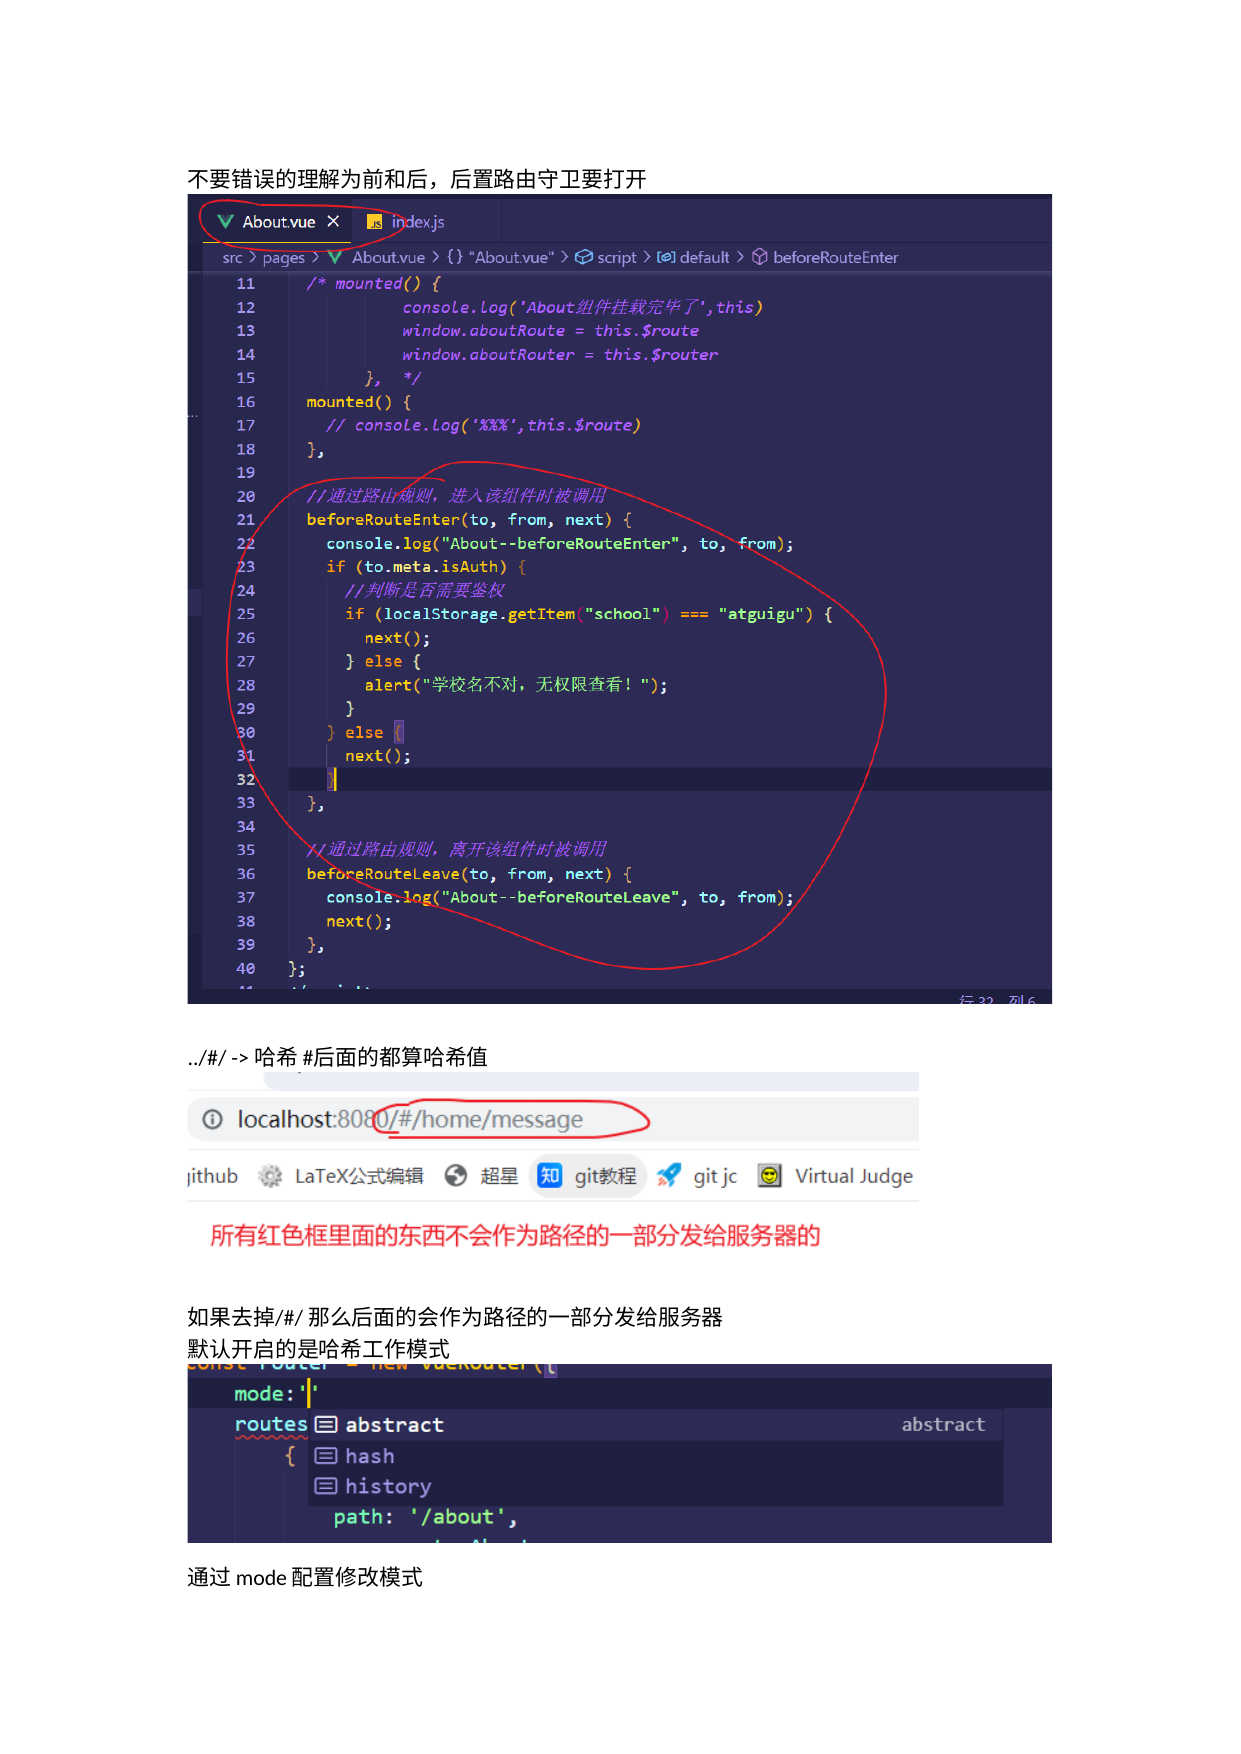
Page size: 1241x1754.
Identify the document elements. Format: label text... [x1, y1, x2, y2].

picture [187, 1072, 919, 1271]
text 默认开启的是哈希工作模式 [187, 1332, 1053, 1364]
picture [187, 194, 1053, 1004]
text 如果去掉/#/ 那么后面的会作为路径的一部分发给服务器 [187, 1299, 1053, 1332]
text 不要错误的理解为前和后，后置路由守卫要打开 [187, 162, 1053, 194]
picture [187, 1364, 1052, 1543]
text 通过mode配置修改模式 [187, 1559, 1053, 1592]
text ../#/ -> 哈希 #后面的都算哈希值 [187, 1039, 1053, 1072]
